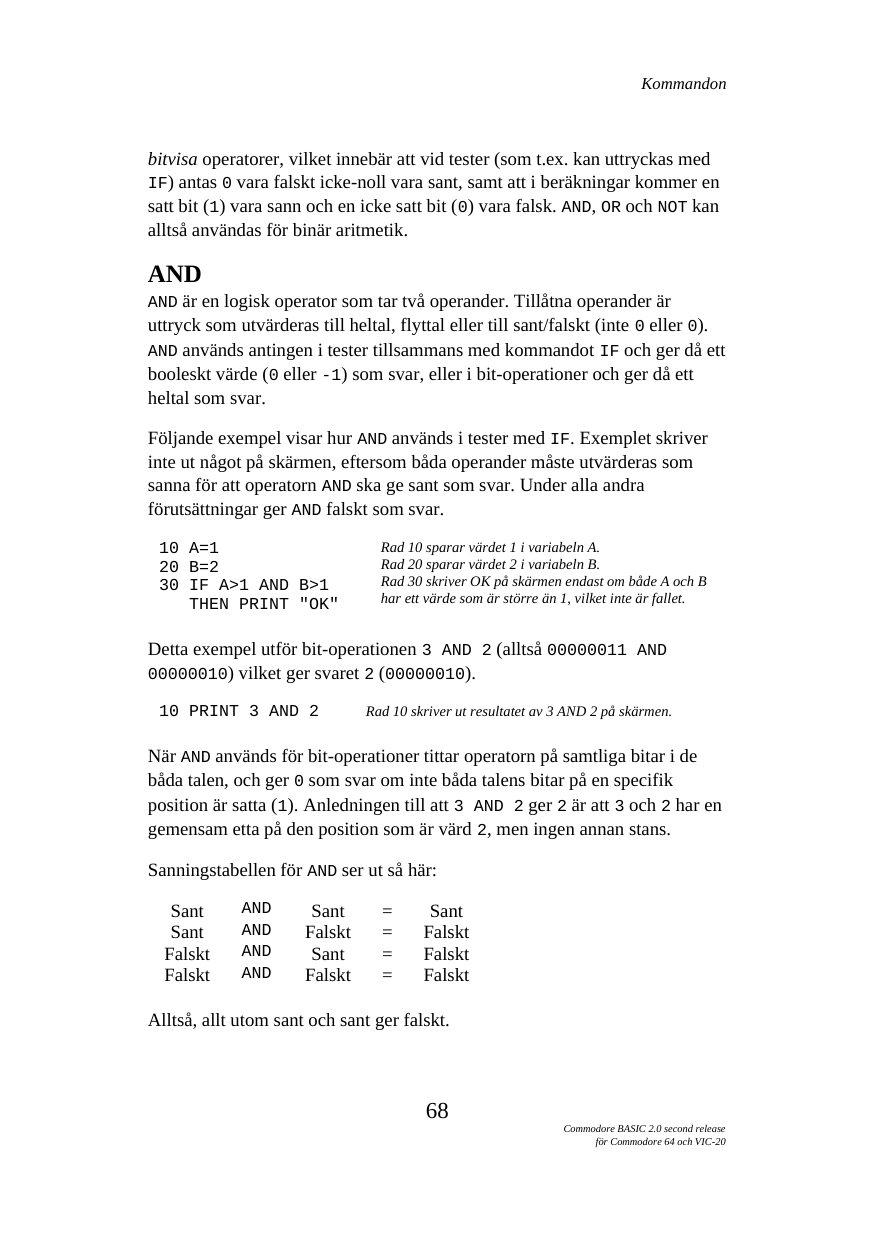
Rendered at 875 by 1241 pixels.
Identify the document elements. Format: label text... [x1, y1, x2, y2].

table_cell = [369, 964, 405, 986]
table_cell Falskt [405, 943, 487, 964]
table_header 10 PRINT 3 AND 2 [148, 703, 354, 722]
table_cell AND [226, 921, 286, 943]
table_cell Sant [148, 921, 226, 943]
table_cell Falskt [286, 964, 369, 986]
table_cell AND [226, 964, 286, 986]
subtitle AND [148, 259, 726, 288]
table_cell Falskt [286, 921, 369, 943]
table_cell Falskt [148, 943, 226, 964]
table_cell = [369, 943, 405, 964]
text AND är en logisk operator som tar två operander. Tillåtna operander är uttryck som utvärderas till heltal, flyttal eller till sant/falskt (inte 0 eller 0). AND används antingen i tester tillsammans med kommandot IF och ger då ett booleskt värde (0 eller -1) som svar, eller i bit-operationer och ger då ett heltal som svar. [148, 290, 726, 408]
table_header Rad 10 skriver ut resultatet av 3 AND 2 på skärmen. [354, 703, 726, 722]
table_header Sant [405, 900, 487, 921]
table_header AND [226, 900, 286, 921]
table_header Rad 10 sparar värdet 1 i variabeln A. Rad 20 sparar värdet 2 i variabeln B. Rad 30 skriver OK på skärmen endast om både A och B har ett värde som är större än 1, vilket inte är fallet. [369, 539, 726, 615]
table_cell = [369, 921, 405, 943]
table_header 10 A=1 20 B=2 30 IF A>1 AND B>1 THEN PRINT "OK" [148, 539, 369, 615]
text Följande exempel visar hur AND används i tester med IF. Exemplet skriver inte ut något på skärmen, eftersom båda operander måste utvärderas som sanna för att operatorn AND ska ge sant som svar. Under alla andra förutsättningar ger AND falskt som svar. [148, 427, 726, 521]
table_header Sant [148, 900, 226, 921]
table_header Sant [286, 900, 369, 921]
table_cell Sant [286, 943, 369, 964]
table_header = [369, 900, 405, 921]
table_cell Falskt [405, 964, 487, 986]
text Alltså, allt utom sant och sant ger falskt. [148, 986, 726, 1031]
table_cell AND [226, 943, 286, 964]
text Sanningstabellen för AND ser ut så här: [148, 858, 726, 881]
text När AND används för bit-operationer tittar operatorn på samtliga bitar i de båda talen, och ger 0 som svar om inte båda talens bitar på en specifik position är satta (1). Anledningen till att 3 AND 2 ger 2 är att 3 och 2 har en gemensam etta på den position som är värd 2, men ingen annan stans. [148, 722, 726, 840]
text Detta exempel utför bit-operationen 3 AND 2 (alltså 00000011 AND 00000010) vilket ger svaret 2 (00000010). [148, 615, 726, 684]
table_cell Falskt [405, 921, 487, 943]
table_cell Falskt [148, 964, 226, 986]
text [148, 148, 726, 241]
